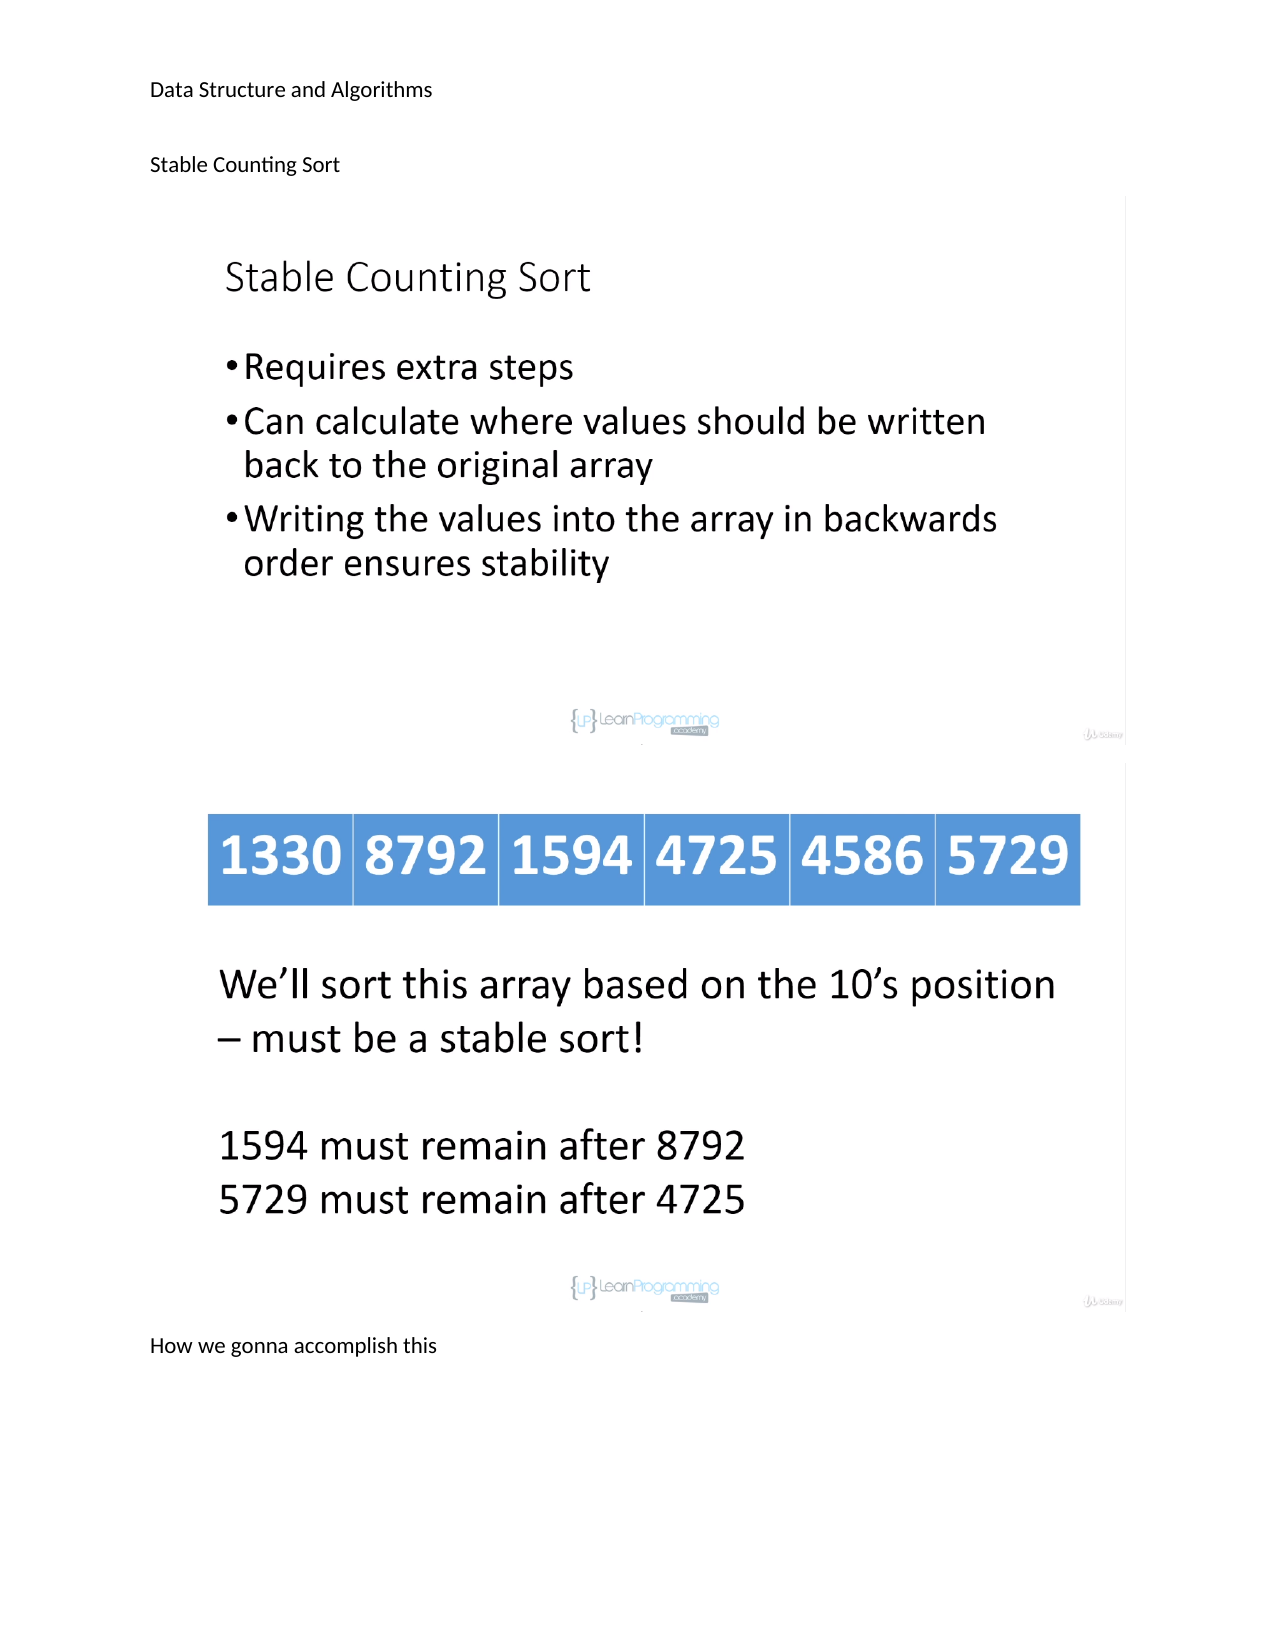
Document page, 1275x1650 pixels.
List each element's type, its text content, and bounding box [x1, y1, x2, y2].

text How we gonna accomplish this [150, 1331, 1125, 1359]
text Stable Counting Sort [150, 150, 1125, 178]
picture [150, 763, 1125, 1312]
picture [150, 196, 1125, 745]
